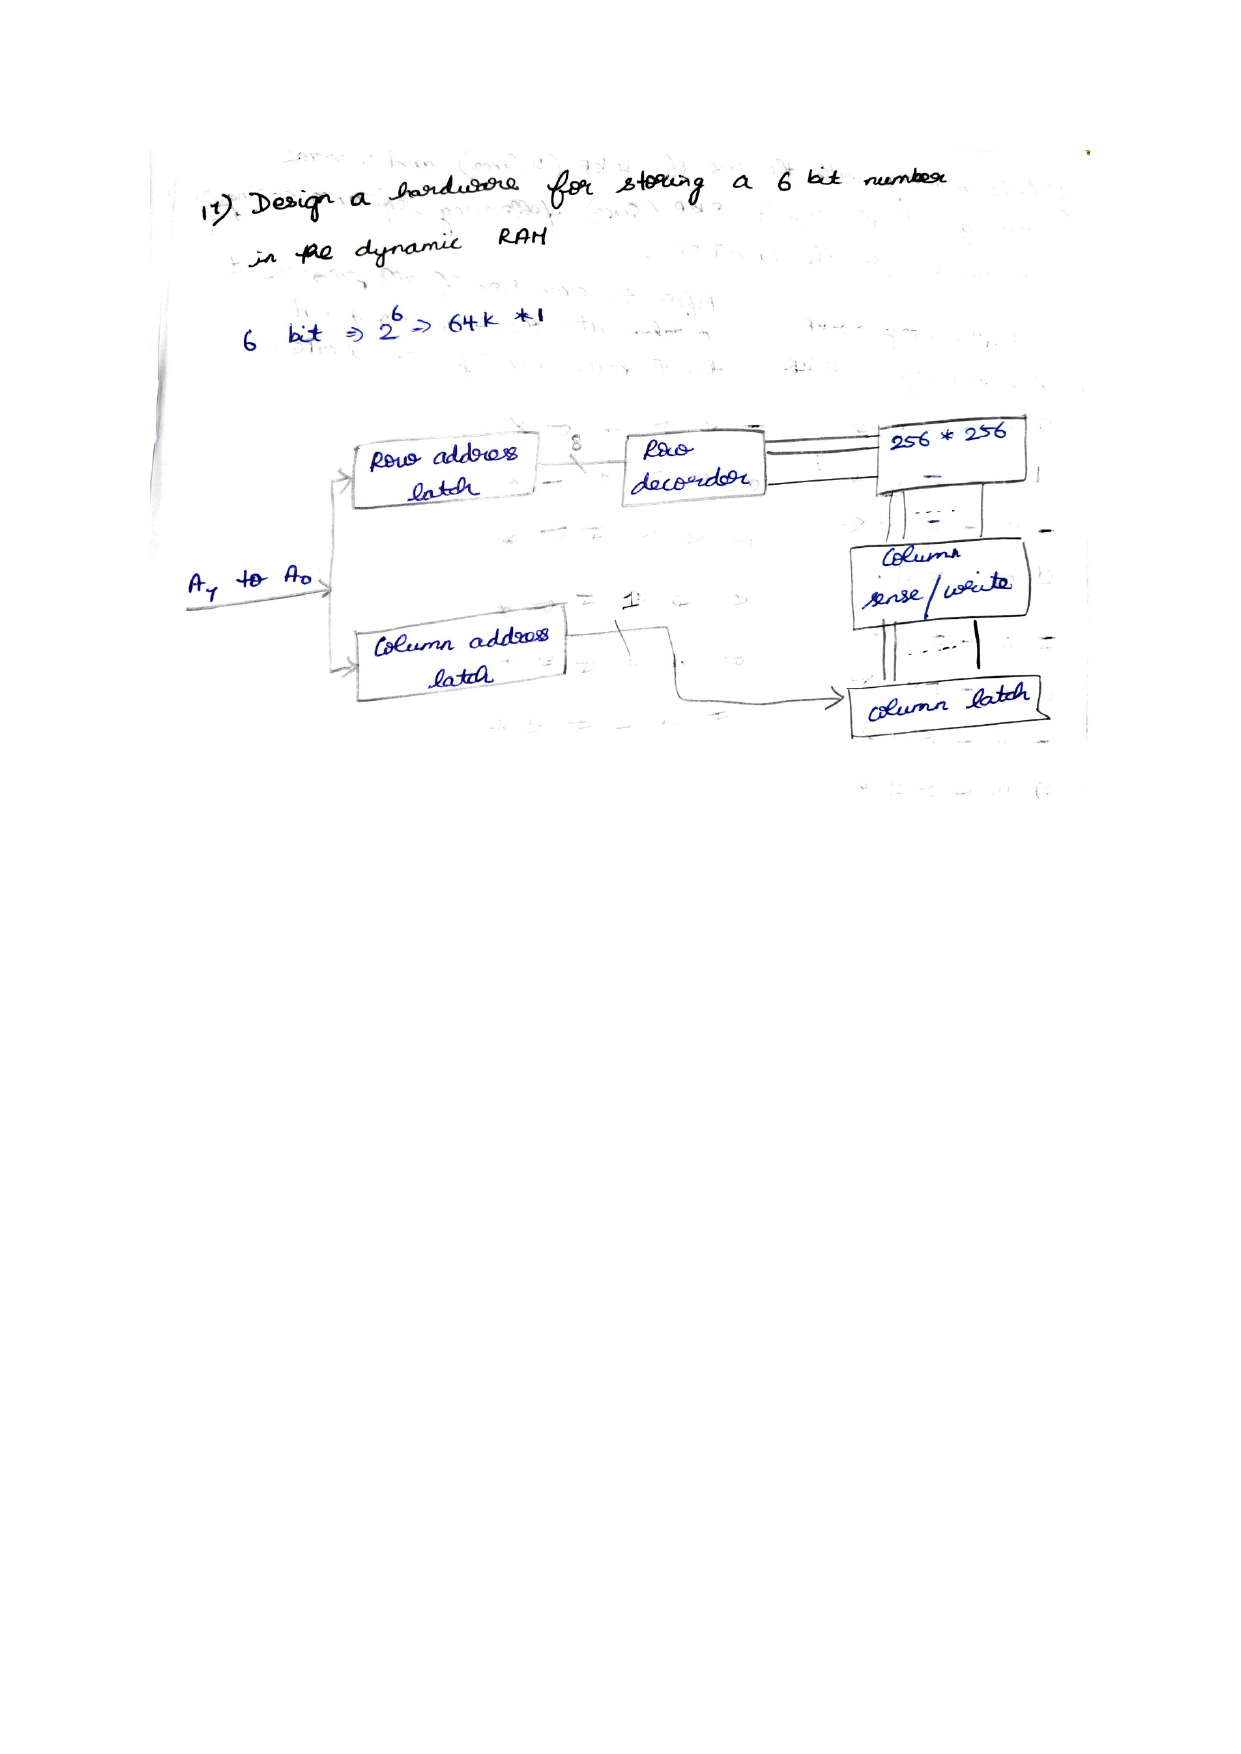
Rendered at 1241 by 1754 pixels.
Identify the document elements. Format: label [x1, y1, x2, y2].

picture [150, 150, 1091, 825]
